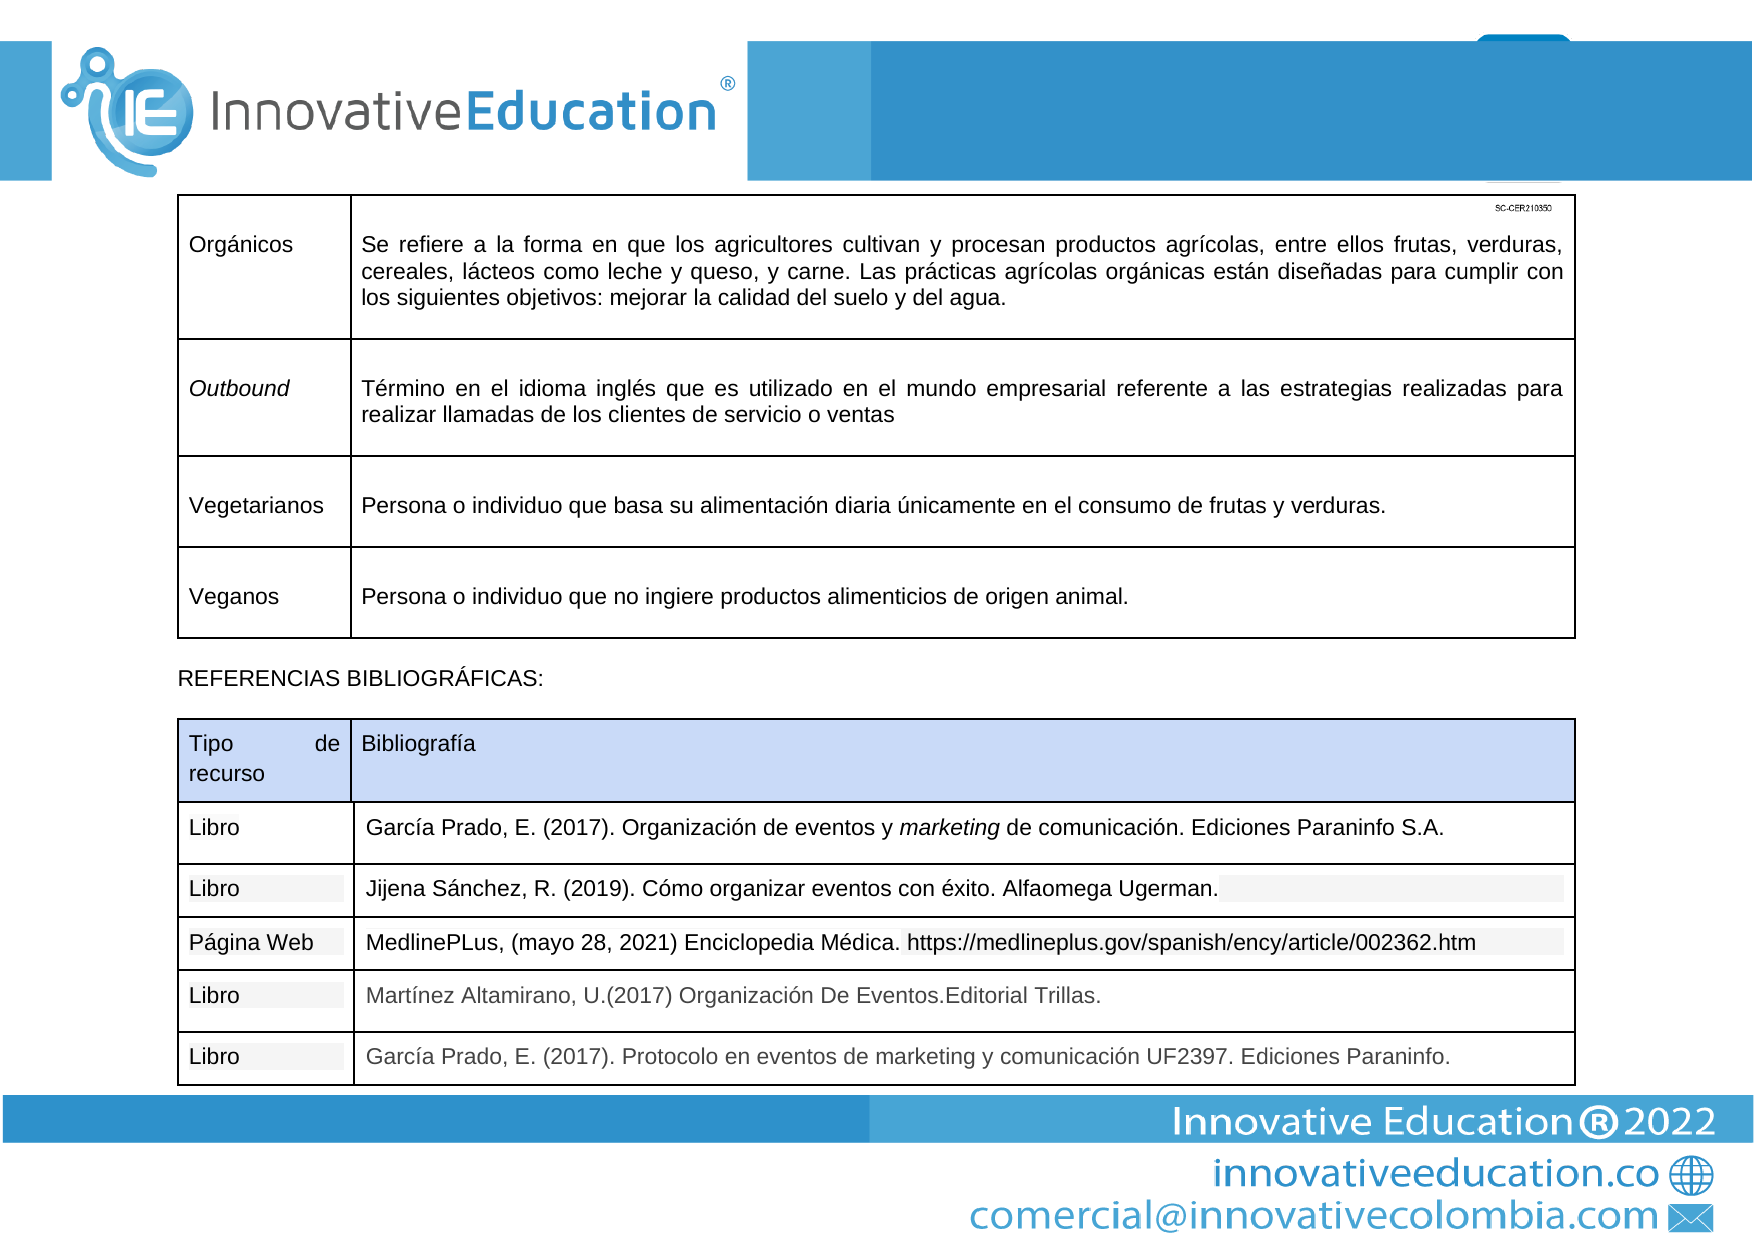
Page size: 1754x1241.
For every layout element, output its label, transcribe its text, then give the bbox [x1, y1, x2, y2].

table_cell Se refiere a la forma en que los agricultores cultivan y procesan productos agrícolas, entre ellos frutas, verduras, cereales, lácteos como leche y queso, y carne. Las prácticas agrícolas orgánicas están diseñadas para cumplir con los siguientes objetivos: mejorar la calidad del suelo y del agua. [352, 196, 1574, 337]
picture [2, 1093, 1754, 1239]
table_cell Persona o individuo que basa su alimentación diaria únicamente en el consumo de frutas y verduras. [352, 457, 1574, 546]
table_header Tipo de recurso [179, 720, 350, 801]
table_cell Persona o individuo que no ingiere productos alimenticios de origen animal. [352, 548, 1574, 637]
table_cell Libro [179, 971, 353, 1031]
picture [0, 28, 1752, 194]
table_cell Libro [179, 1033, 353, 1084]
table_cell Libro [179, 803, 353, 863]
table_cell Libro [179, 865, 353, 916]
table_cell Vegetarianos [179, 457, 350, 546]
table_cell Martínez Altamirano, U.(2017) Organización De Eventos.Editorial Trillas. [355, 971, 1574, 1031]
table_cell Término en el idioma inglés que es utilizado en el mundo empresarial referente a las estrategias realizadas para realizar llamadas de los clientes de servicio o ventas [352, 340, 1574, 455]
table_cell Outbound [179, 340, 350, 455]
table_cell Veganos [179, 548, 350, 637]
table_cell Orgánicos [179, 196, 350, 337]
text REFERENCIAS BIBLIOGRÁFICAS: [177, 665, 1577, 691]
table_cell MedlinePLus, (mayo 28, 2021) Enciclopedia Médica. https://medlineplus.gov/spanish/ency/article/002362.htm [355, 918, 1574, 969]
table_cell Jijena Sánchez, R. (2019). Cómo organizar eventos con éxito. Alfaomega Ugerman. [355, 865, 1574, 916]
table_cell García Prado, E. (2017). Organización de eventos y marketing de comunicación. Ediciones Paraninfo S.A. [355, 803, 1574, 863]
table_cell García Prado, E. (2017). Protocolo en eventos de marketing y comunicación UF2397. Ediciones Paraninfo. [355, 1033, 1574, 1084]
table_header Bibliografía [352, 720, 1574, 801]
table_cell Página Web [179, 918, 353, 969]
